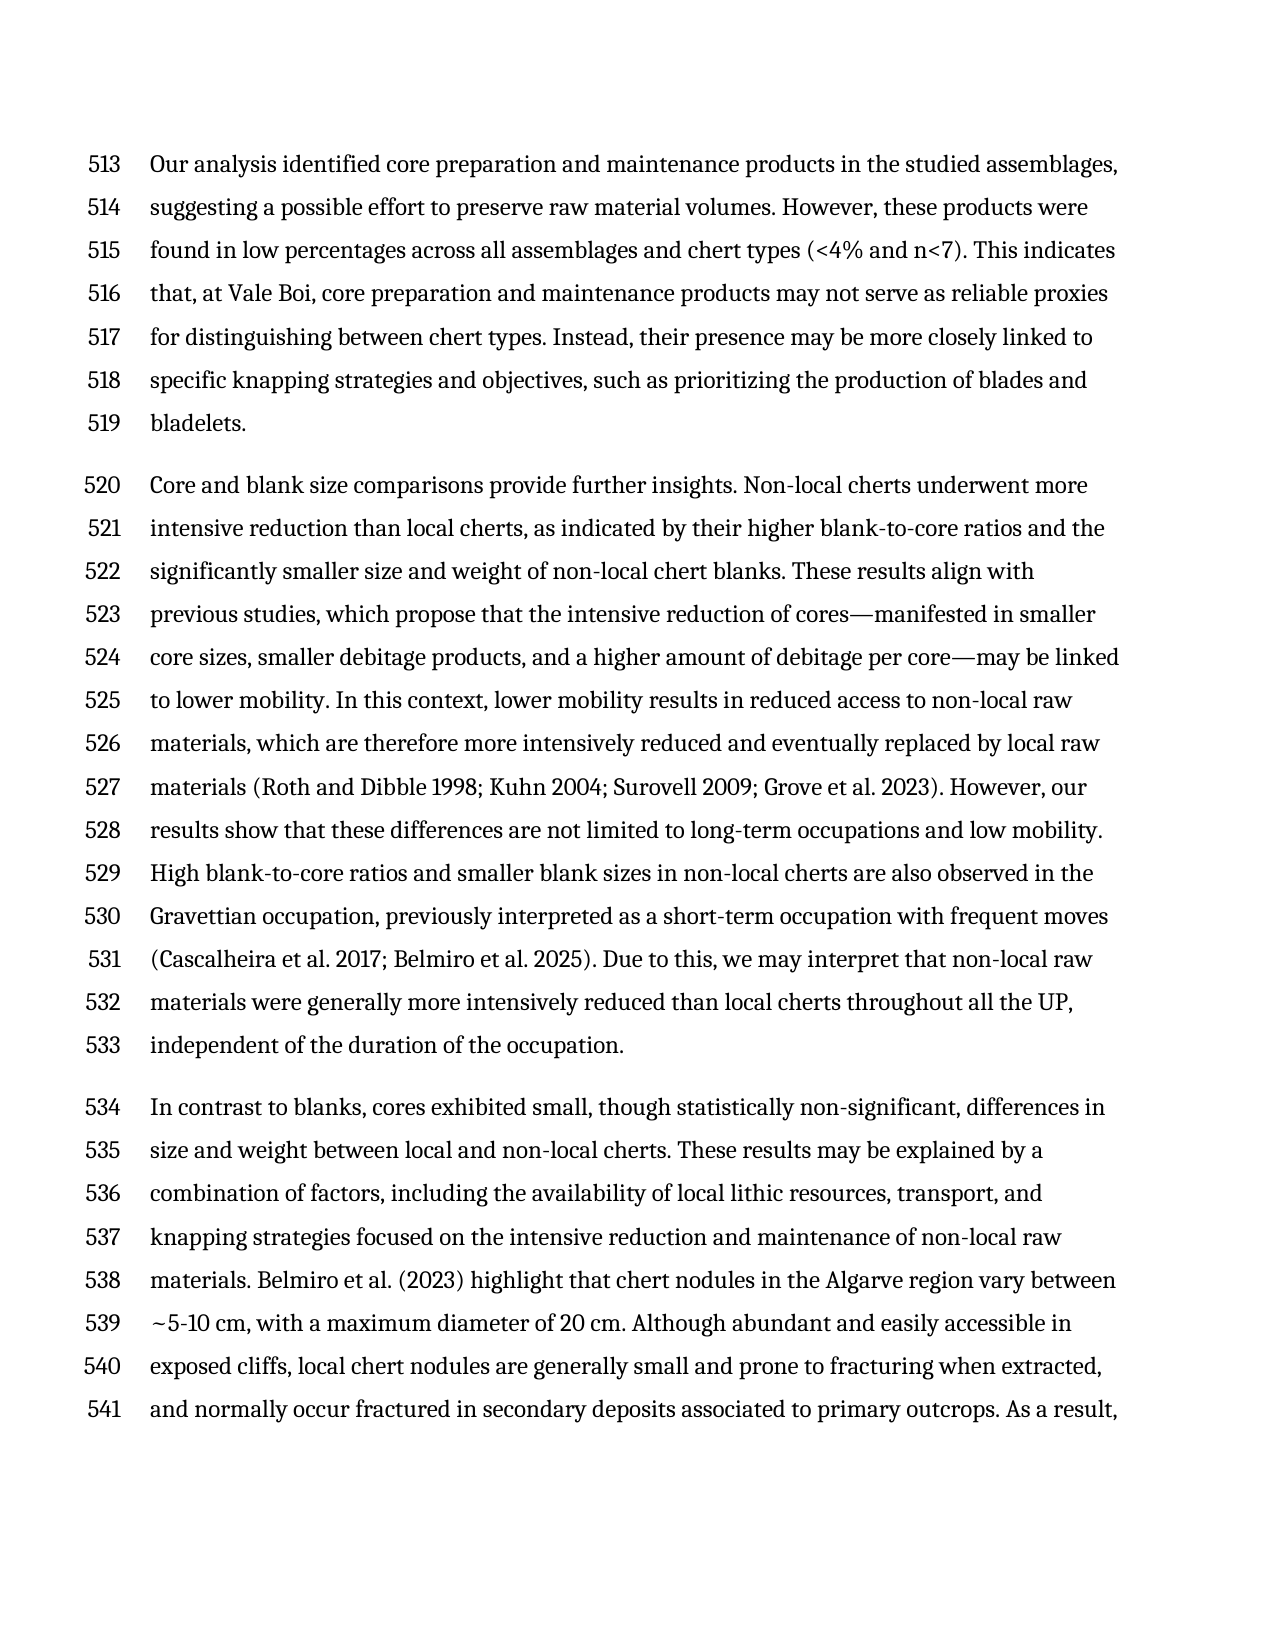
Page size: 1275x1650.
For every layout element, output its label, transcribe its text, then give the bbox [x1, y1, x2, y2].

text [150, 1093, 1125, 1424]
text Core and blank size comparisons provide further insights. Non-local cherts underwent more intensive reduction than local cherts, as indicated by their higher blank-to-core ratios and the significantly smaller size and weight of non-local chert blanks. These results align with previous studies, which propose that the intensive reduction of cores—manifested in smaller core sizes, smaller debitage products, and a higher amount of debitage per core—may be linked to lower mobility. In this context, lower mobility results in reduced access to non-local raw materials, which are therefore more intensively reduced and eventually replaced by local raw materials (Roth and Dibble 1998; Kuhn 2004; Surovell 2009; Grove et al. 2023). However, our results show that these differences are not limited to long-term occupations and low mobility. High blank-to-core ratios and smaller blank sizes in non-local cherts are also observed in the Gravettian occupation, previously interpreted as a short-term occupation with frequent moves (Cascalheira et al. 2017; Belmiro et al. 2025). Due to this, we may interpret that non-local raw materials were generally more intensively reduced than local cherts throughout all the UP, independent of the duration of the occupation. [150, 471, 1125, 1060]
text Our analysis identified core preparation and maintenance products in the studied assemblages, suggesting a possible effort to preserve raw material volumes. However, these products were found in low percentages across all assemblages and chert types (<4% and n<7). This indicates that, at Vale Boi, core preparation and maintenance products may not serve as reliable proxies for distinguishing between chert types. Instead, their presence may be more closely linked to specific knapping strategies and objectives, such as prioritizing the production of blades and bladelets. [150, 150, 1125, 437]
